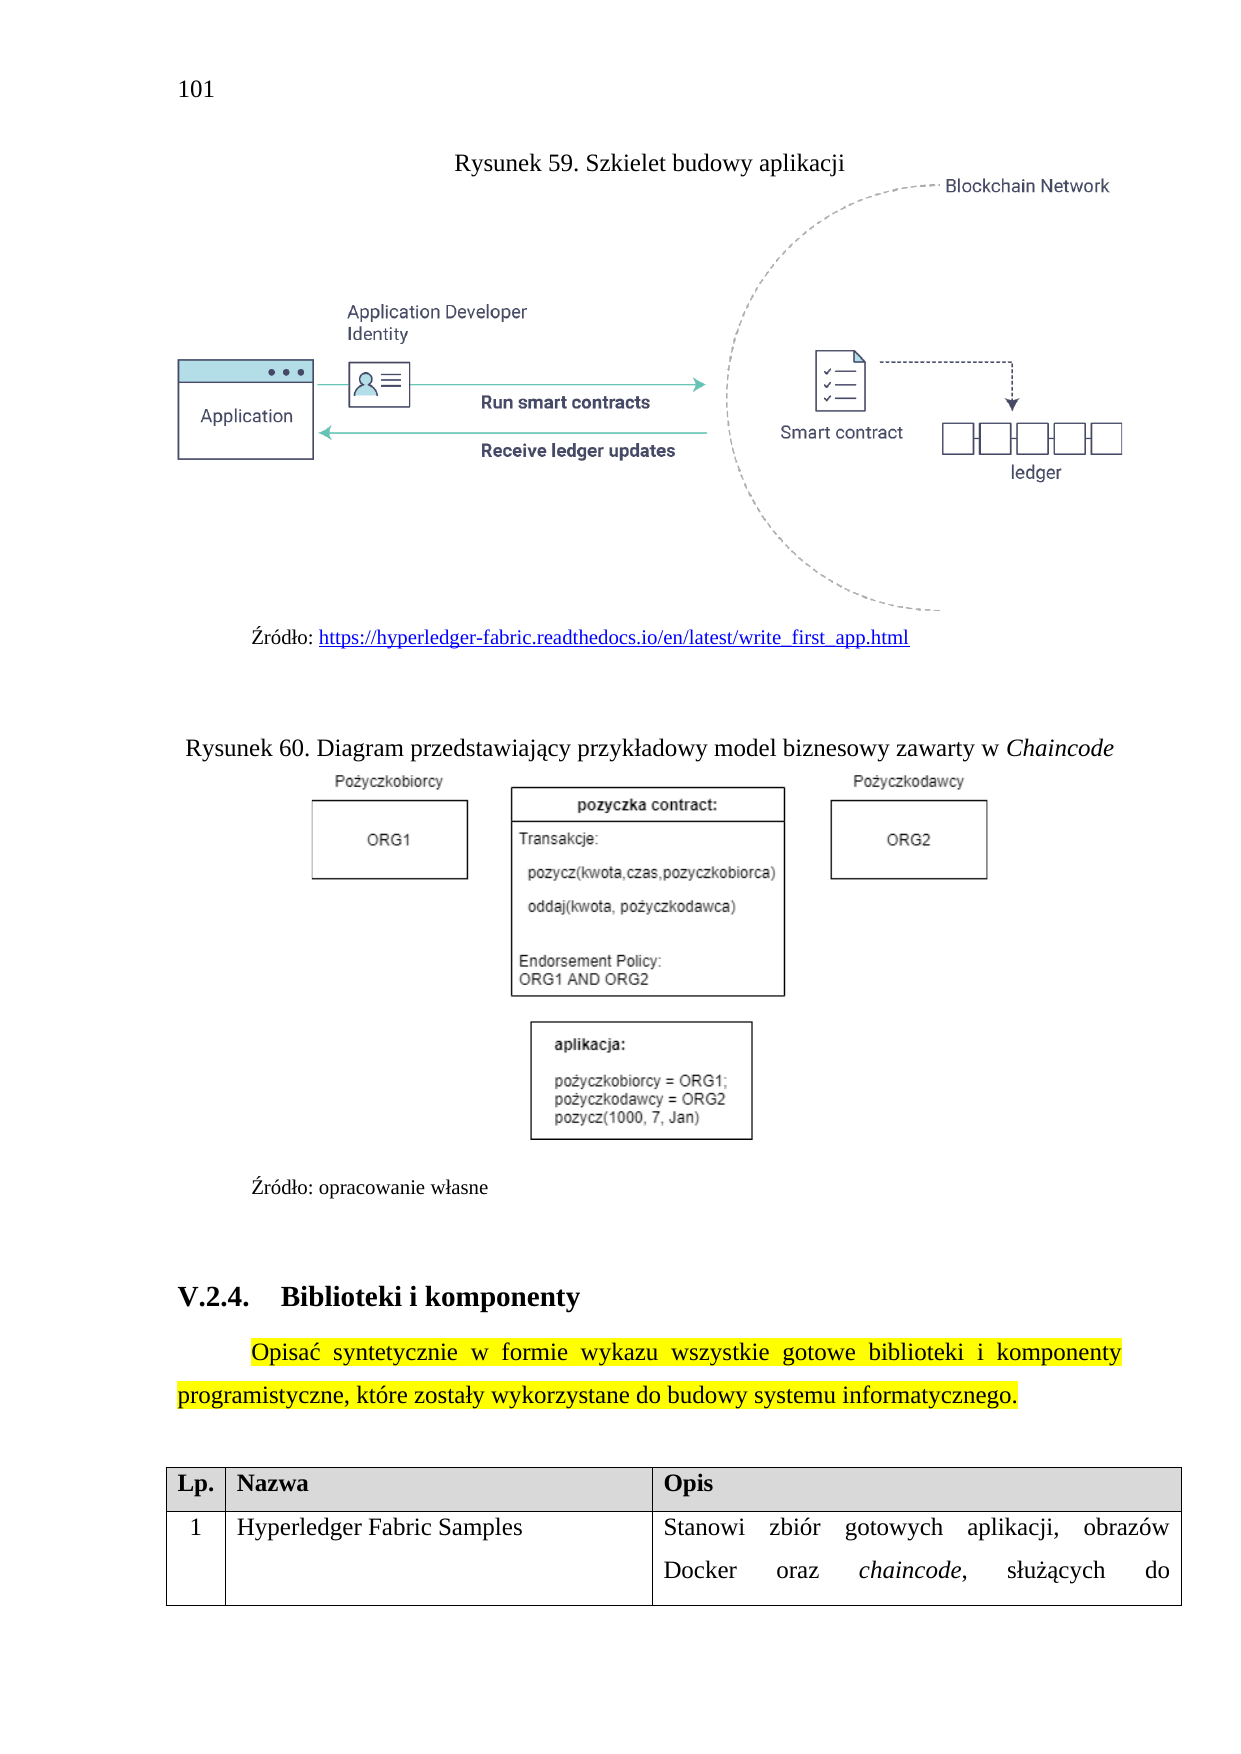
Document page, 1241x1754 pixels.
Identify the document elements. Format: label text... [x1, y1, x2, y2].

table_cell 1 [167, 1512, 225, 1605]
table_header Opis [653, 1468, 1181, 1511]
subtitle Biblioteki i komponenty [177, 1279, 1122, 1312]
table_header Lp. [167, 1468, 225, 1511]
text Rysunek 59. Szkielet budowy aplikacji [177, 148, 1122, 176]
picture [311, 762, 988, 1140]
picture [177, 176, 1123, 611]
text Źródło: https://hyperledger-fabric.readthedocs.io/en/latest/write_first_app.html [177, 625, 1122, 649]
table_header Nazwa [226, 1468, 652, 1511]
table_cell Hyperledger Fabric Samples [226, 1512, 652, 1605]
text Źródło: opracowanie własne [177, 1175, 1122, 1199]
text Opisać syntetycznie w formie wykazu wszystkie gotowe biblioteki i komponenty programistyczne, które zostały wykorzystane do budowy systemu informatycznego. [177, 1337, 1122, 1409]
text Rysunek 60. Diagram przedstawiający przykładowy model biznesowy zawarty w Chaincode [177, 733, 1122, 762]
